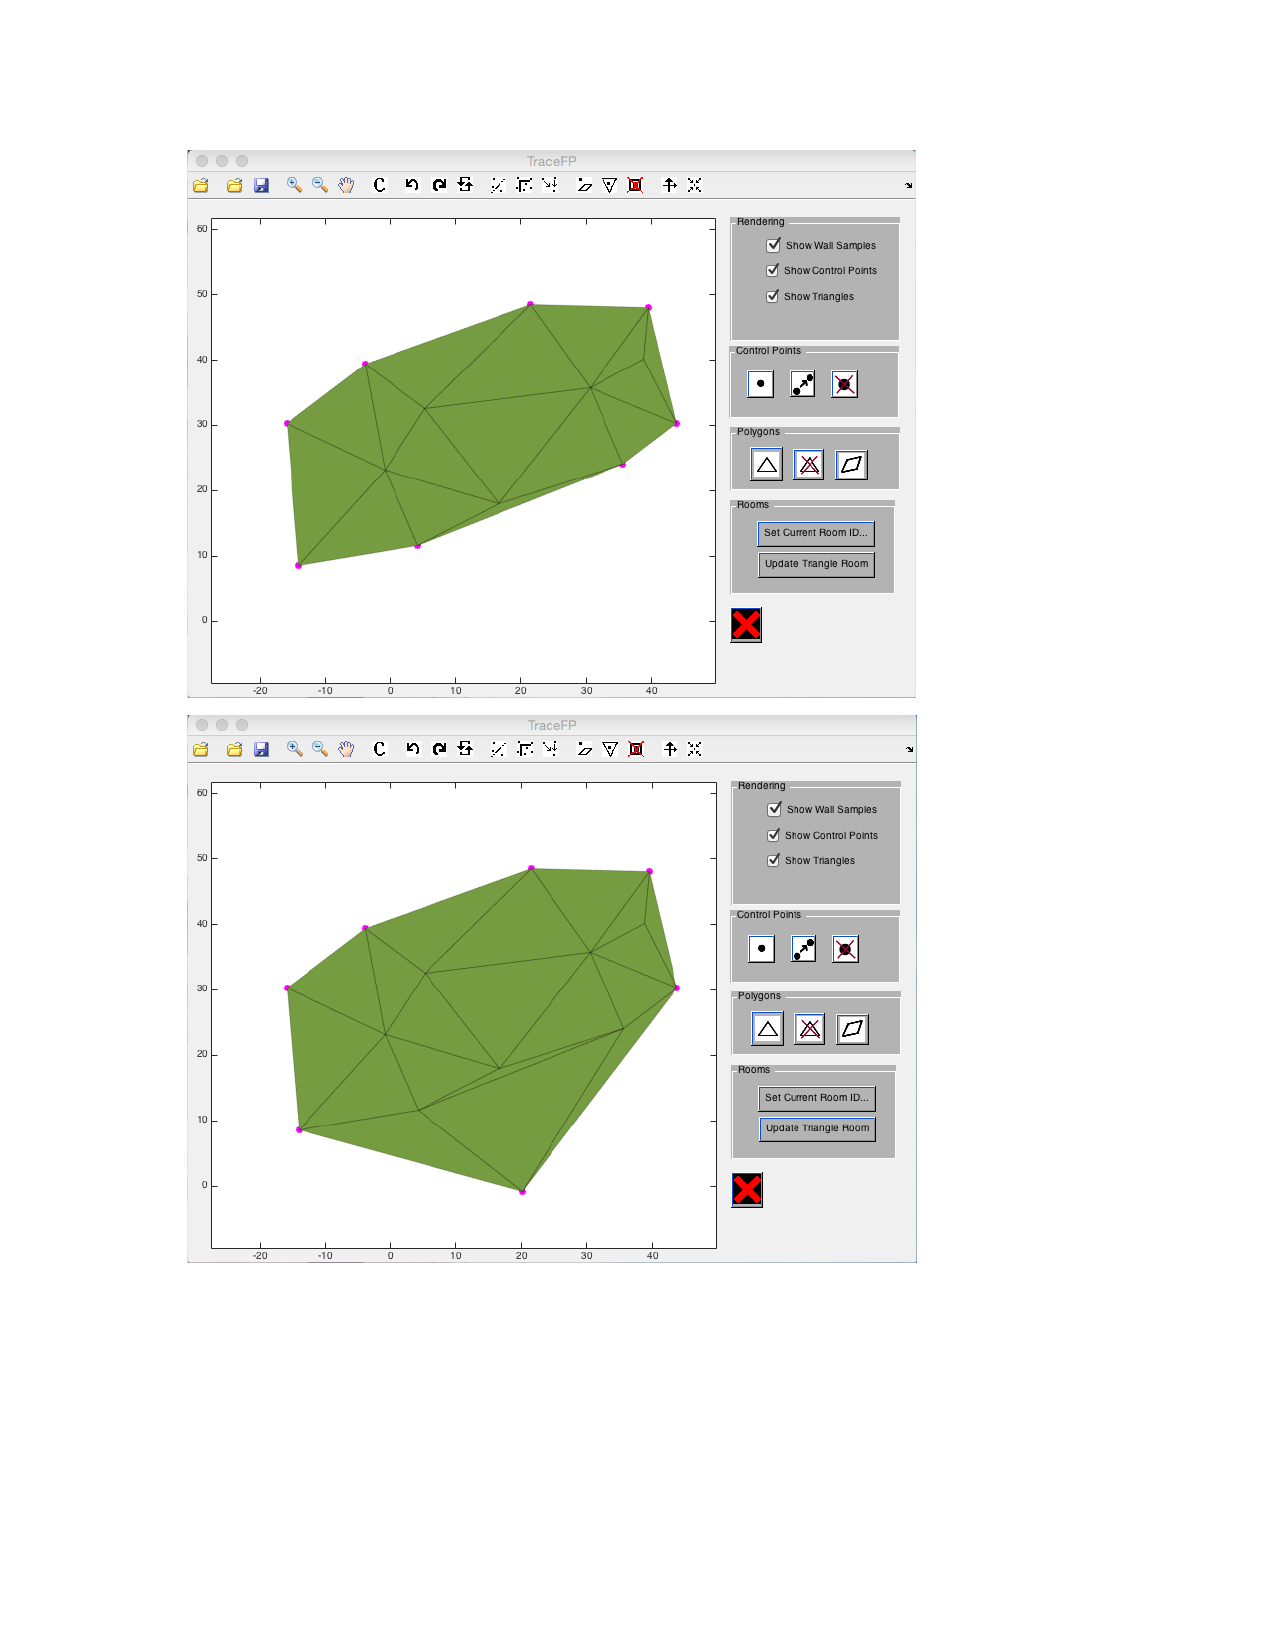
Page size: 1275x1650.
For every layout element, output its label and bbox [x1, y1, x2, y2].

picture [187, 150, 916, 698]
picture [187, 715, 917, 1263]
